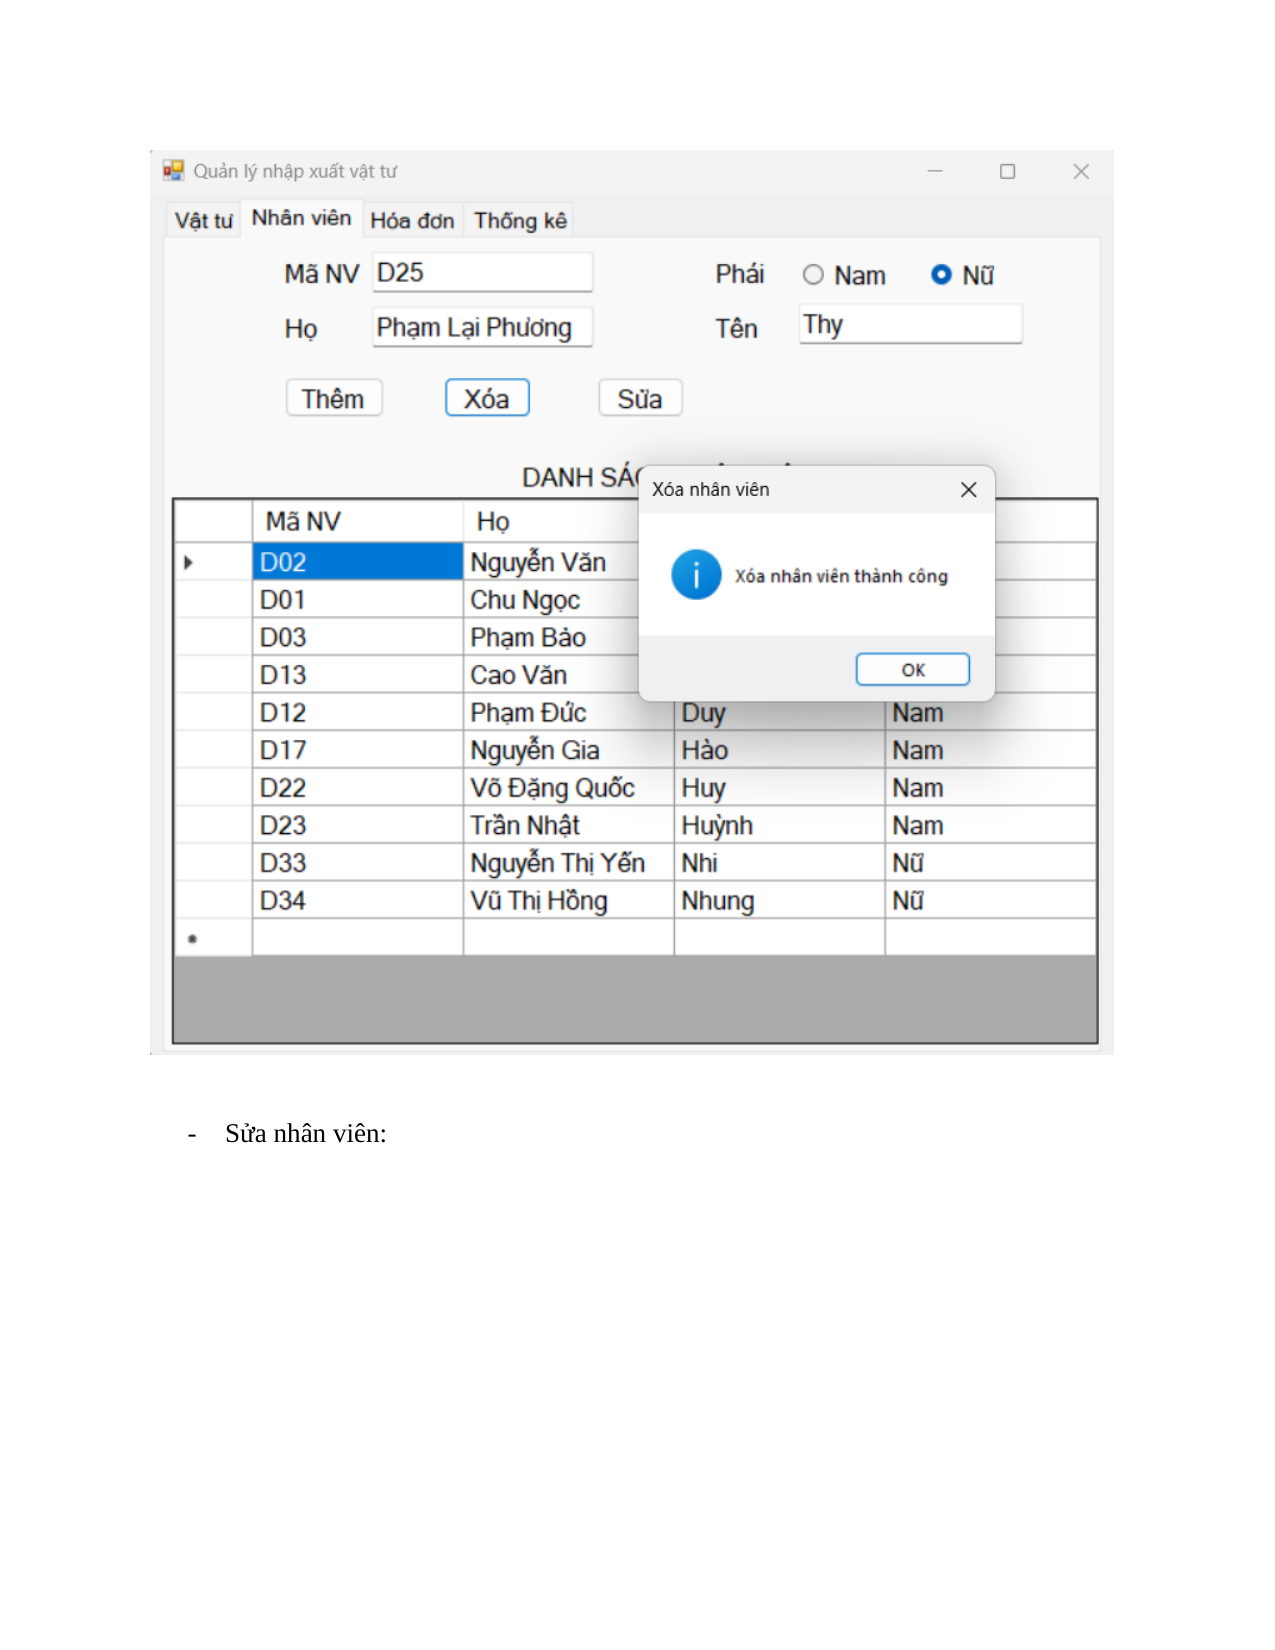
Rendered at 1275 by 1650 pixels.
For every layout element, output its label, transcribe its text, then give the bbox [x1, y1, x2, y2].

list Sửa nhân viên: [187, 1117, 1125, 1148]
picture [150, 150, 1114, 1055]
